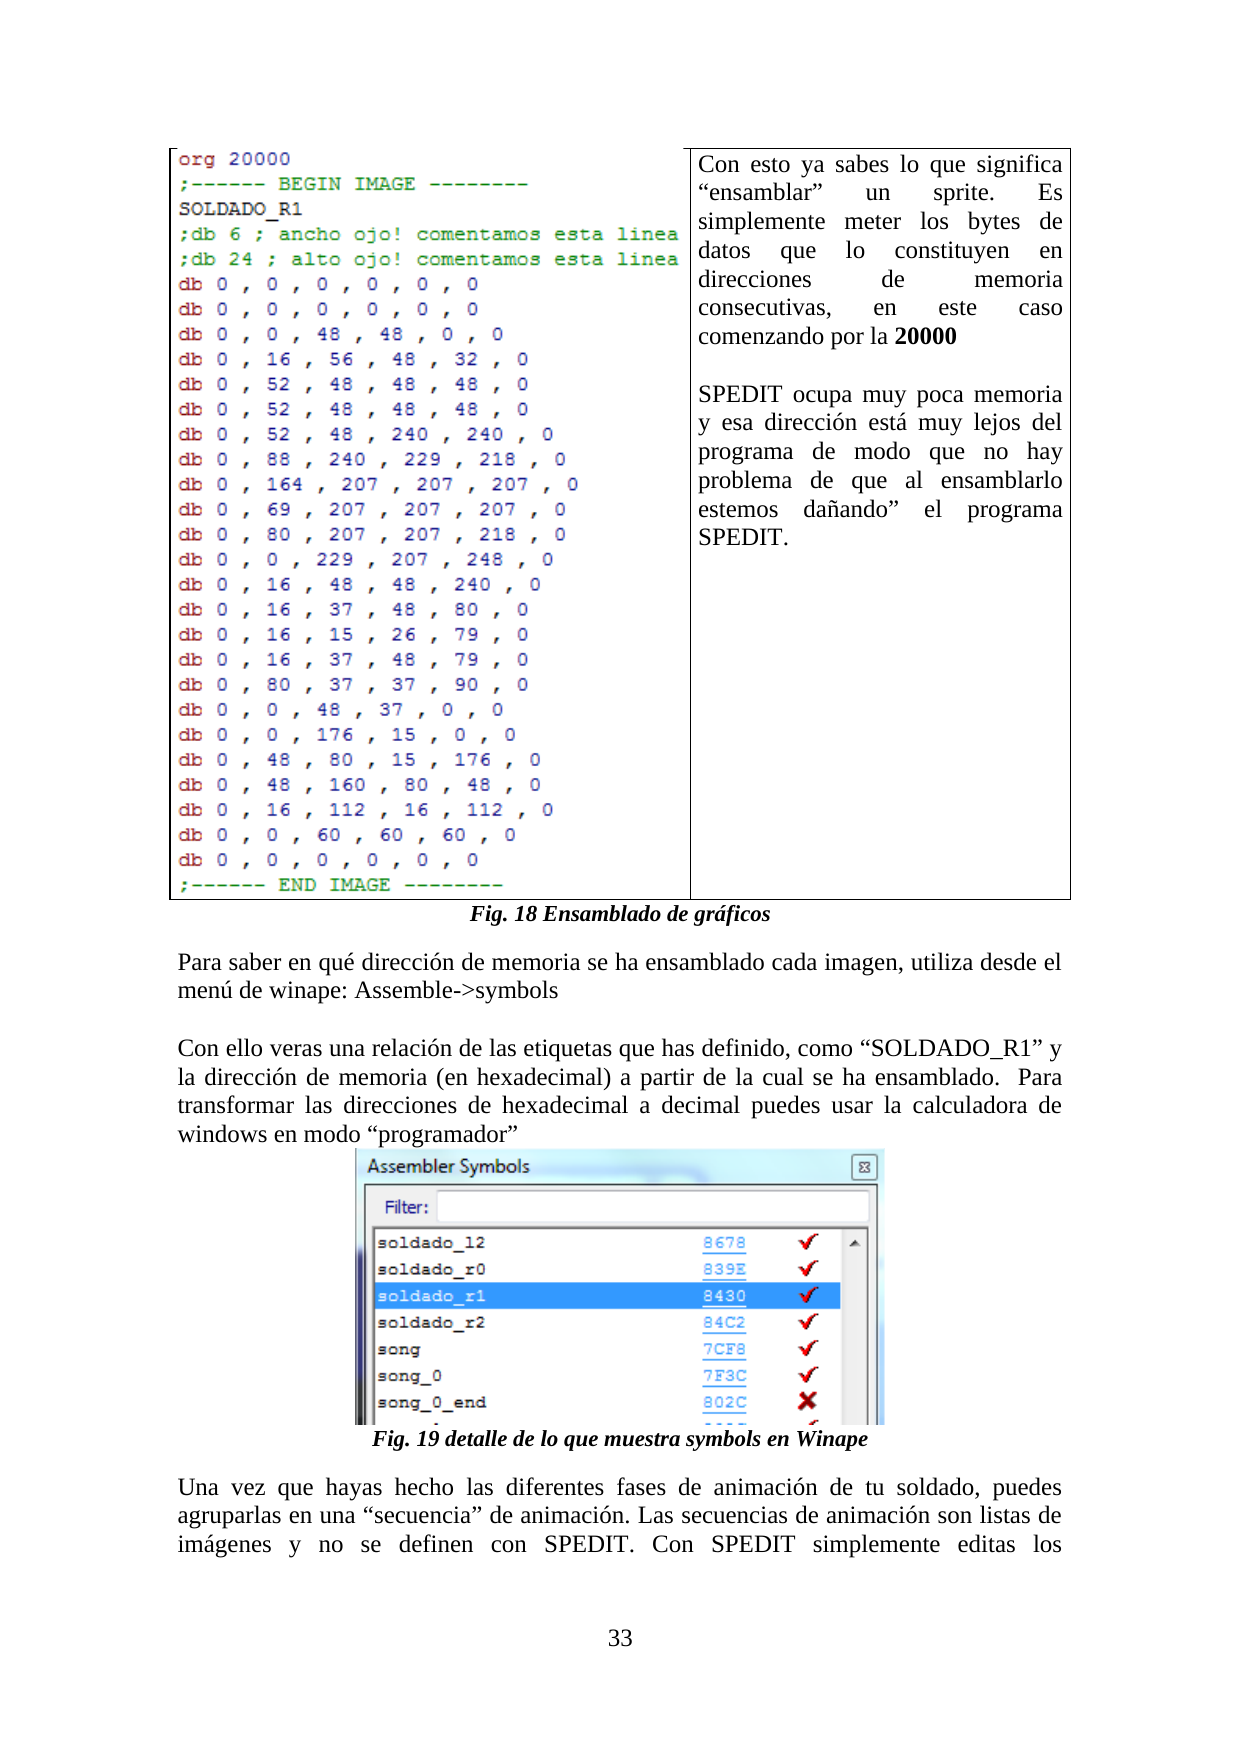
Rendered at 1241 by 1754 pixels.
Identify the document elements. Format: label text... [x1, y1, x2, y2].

text Fig. 18 Ensamblado de gráficos [177, 900, 1063, 926]
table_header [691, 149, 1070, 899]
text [177, 1472, 1063, 1558]
text Con ello veras una relación de las etiquetas que has definido, como “SOLDADO_R1” y la dirección de memoria (en hexadecimal) a partir de la cual se ha ensamblado. Para transformar las direcciones de hexadecimal a decimal puedes usar la calculadora de windows en modo “programador” [177, 1033, 1063, 1148]
text Para saber en qué dirección de memoria se ha ensamblado cada imagen, utiliza desde el menú de winape: Assemble->symbols [177, 947, 1063, 1004]
text Fig. 19 detalle de lo que muestra symbols en Winape [177, 1425, 1063, 1451]
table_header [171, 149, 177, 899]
picture [177, 148, 684, 899]
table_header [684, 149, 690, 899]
picture [355, 1148, 885, 1425]
